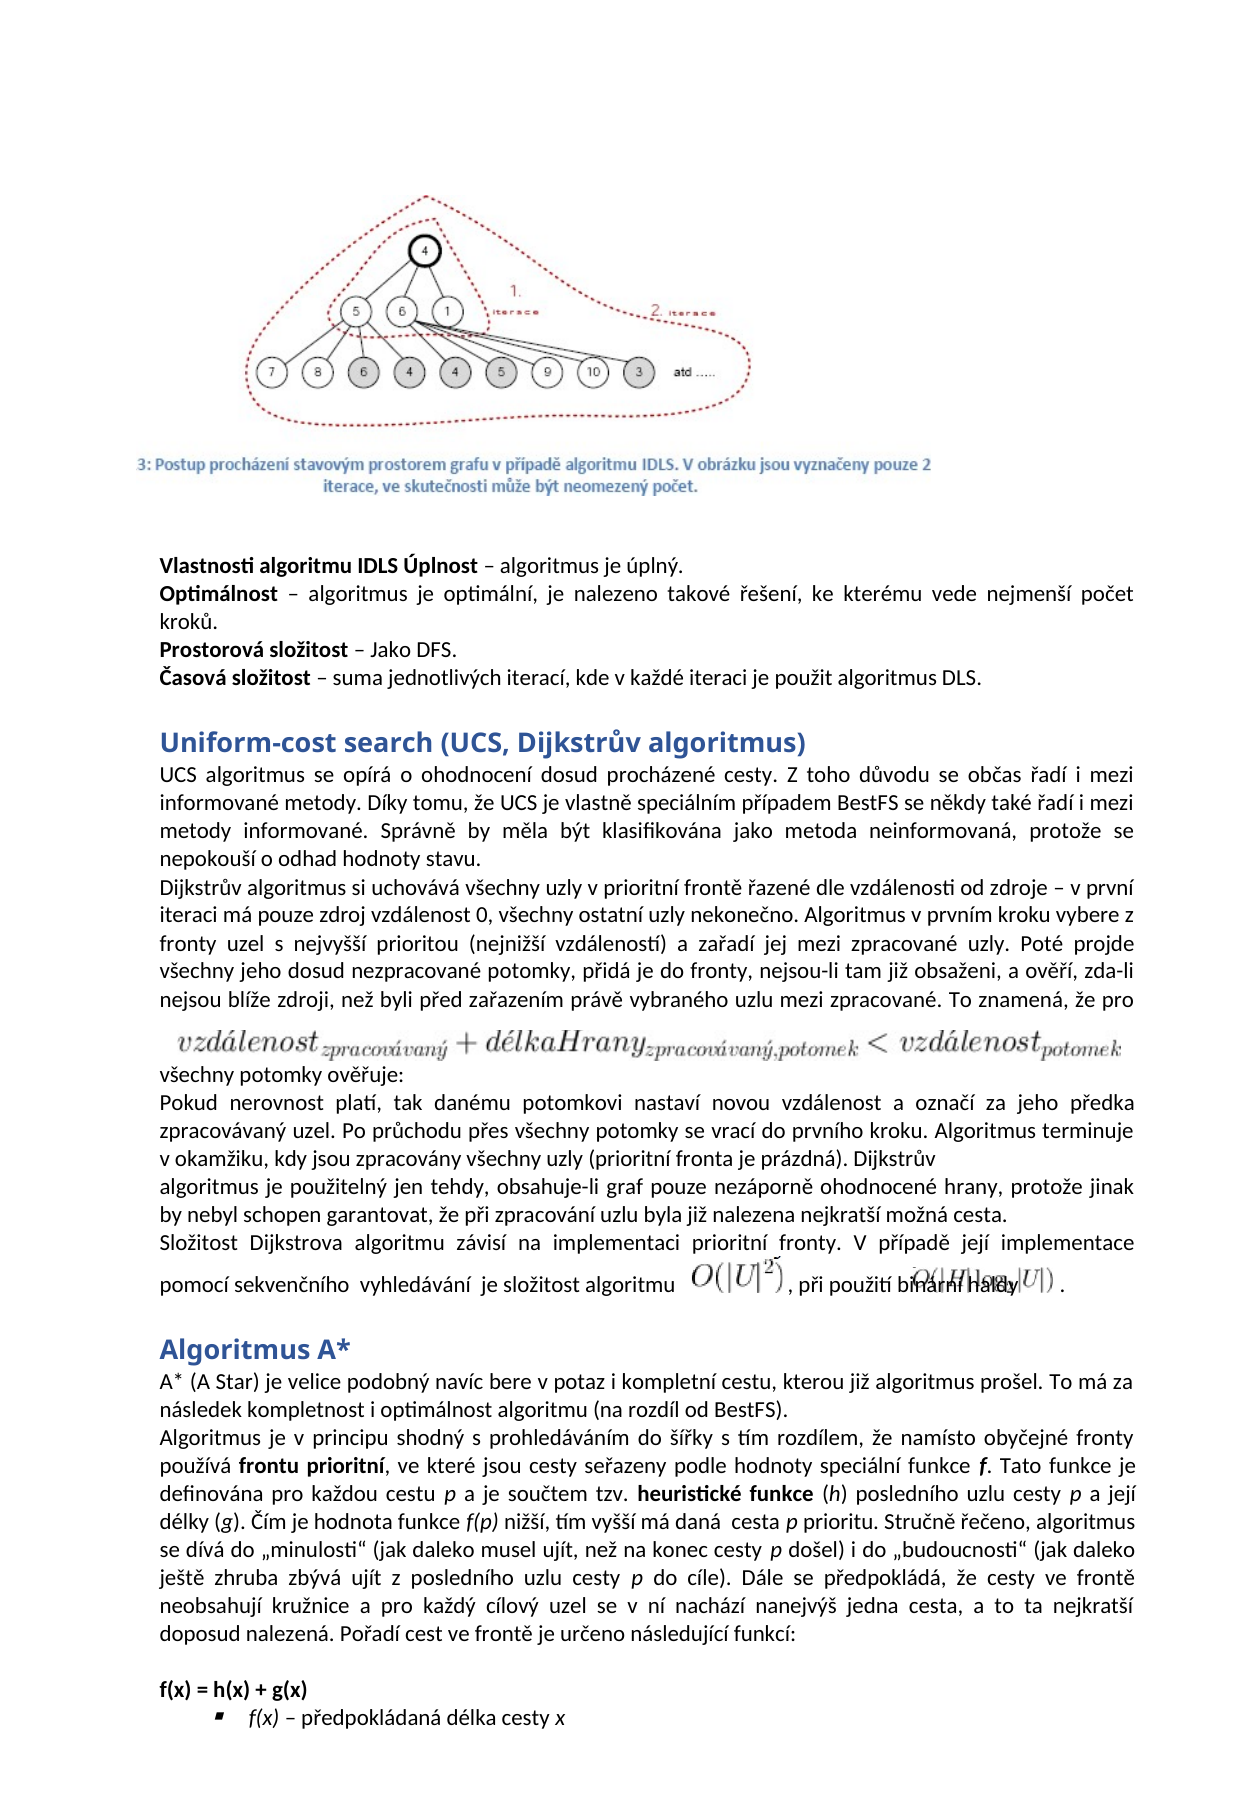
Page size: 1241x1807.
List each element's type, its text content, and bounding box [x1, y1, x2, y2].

picture [691, 1256, 783, 1293]
picture [136, 195, 932, 496]
text Časová složitost – suma jednotlivých iterací, kde v každé iteraci je použit algoritmus DLS. [159, 663, 1136, 691]
text Pokud nerovnost platí, tak danému potomkovi nastaví novou vzdálenost a označí za jeho předka zpracovávaný uzel. Po průchodu přes všechny potomky se vrací do prvního kroku. Algoritmus terminuje v okamžiku, kdy jsou zpracovány všechny uzly (prioritní fronta je prázdná). Dijkstrův [159, 1088, 1136, 1172]
text Algoritmus je v principu shodný s prohledáváním do šířky s tím rozdílem, že namísto obyčejné fronty používá frontu prioritní, ve které jsou cesty seřazeny podle hodnoty speciální funkce f. Tato funkce je definována pro každou cestu p a je součtem tzv. heuristické funkce (h) posledního uzlu cesty p a její délky (g). Čím je hodnota funkce f(p) nižší, tím vyšší má daná cesta p prioritu. Stručně řečeno, algoritmus se dívá do „minulosti“ (jak daleko musel ujít, než na konec cesty p došel) i do „budoucnosti“ (jak daleko ještě zhruba zbývá ujít z posledního uzlu cesty p do cíle). Dále se předpokládá, že cesty ve frontě neobsahují kružnice a pro každý cílový uzel se v ní nachází nanejvýš jedna cesta, a to ta nejkratší doposud nalezená. Pořadí cest ve frontě je určeno následující funkcí: [159, 1423, 1136, 1647]
subtitle Uniform-cost search (UCS, Dijkstrův algoritmus) [159, 724, 1136, 761]
text UCS algoritmus se opírá o ohodnocení dosud procházené cesty. Z toho důvodu se občas řadí i mezi informované metody. Díky tomu, že UCS je vlastně speciálním případem BestFS se někdy také řadí i mezi metody informované. Správně by měla být klasifikována jako metoda neinformovaná, protože se nepokouší o odhad hodnoty stavu. [159, 761, 1136, 873]
text Optimálnost – algoritmus je optimální, je nalezeno takové řešení, ke kterému vede nejmenší počet kroků. [159, 579, 1136, 635]
text A* (A Star) je velice podobný navíc bere v potaz i kompletní cestu, kterou již algoritmus prošel. To má za následek kompletnost i optimálnost algoritmu (na rozdíl od BestFS). [159, 1367, 1136, 1423]
list f(x) – předpokládaná délka cesty x [211, 1703, 1136, 1731]
text algoritmus je použitelný jen tehdy, obsahuje-li graf pouze nezáporně ohodnocené hrany, protože jinak by nebyl schopen garantovat, že při zpracování uzlu byla již nalezena nejkratší možná cesta. [159, 1172, 1136, 1228]
text Dijkstrův algoritmus si uchovává všechny uzly v prioritní frontě řazené dle vzdálenosti od zdroje – v první iteraci má pouze zdroj vzdálenost 0, všechny ostatní uzly nekonečno. Algoritmus v prvním kroku vybere z fronty uzel s nejvyšší prioritou (nejnižší vzdáleností) a zařadí jej mezi zpracované uzly. Poté projde všechny jeho dosud nezpracované potomky, přidá je do fronty, nejsou-li tam již obsaženi, a ověří, zda-li nejsou blíže zdroji, než byli před zařazením právě vybraného uzlu mezi zpracované. To znamená, že pro všechny potomky ověřuje: [159, 873, 1136, 1088]
text Prostorová složitost – Jako DFS. [159, 635, 1136, 663]
picture [177, 1030, 1121, 1061]
text f(x) = h(x) + g(x) [159, 1675, 1136, 1703]
text Složitost Dijkstrova algoritmu závisí na implementaci prioritní fronty. V případě její implementace pomocí sekvenčního vyhledávání je složitost algoritmu , při použití binární haldy . [159, 1228, 1136, 1298]
subtitle Algoritmus A* [159, 1330, 1136, 1367]
text Vlastnosti algoritmu IDLS Úplnost – algoritmus je úplný. [159, 551, 1136, 579]
